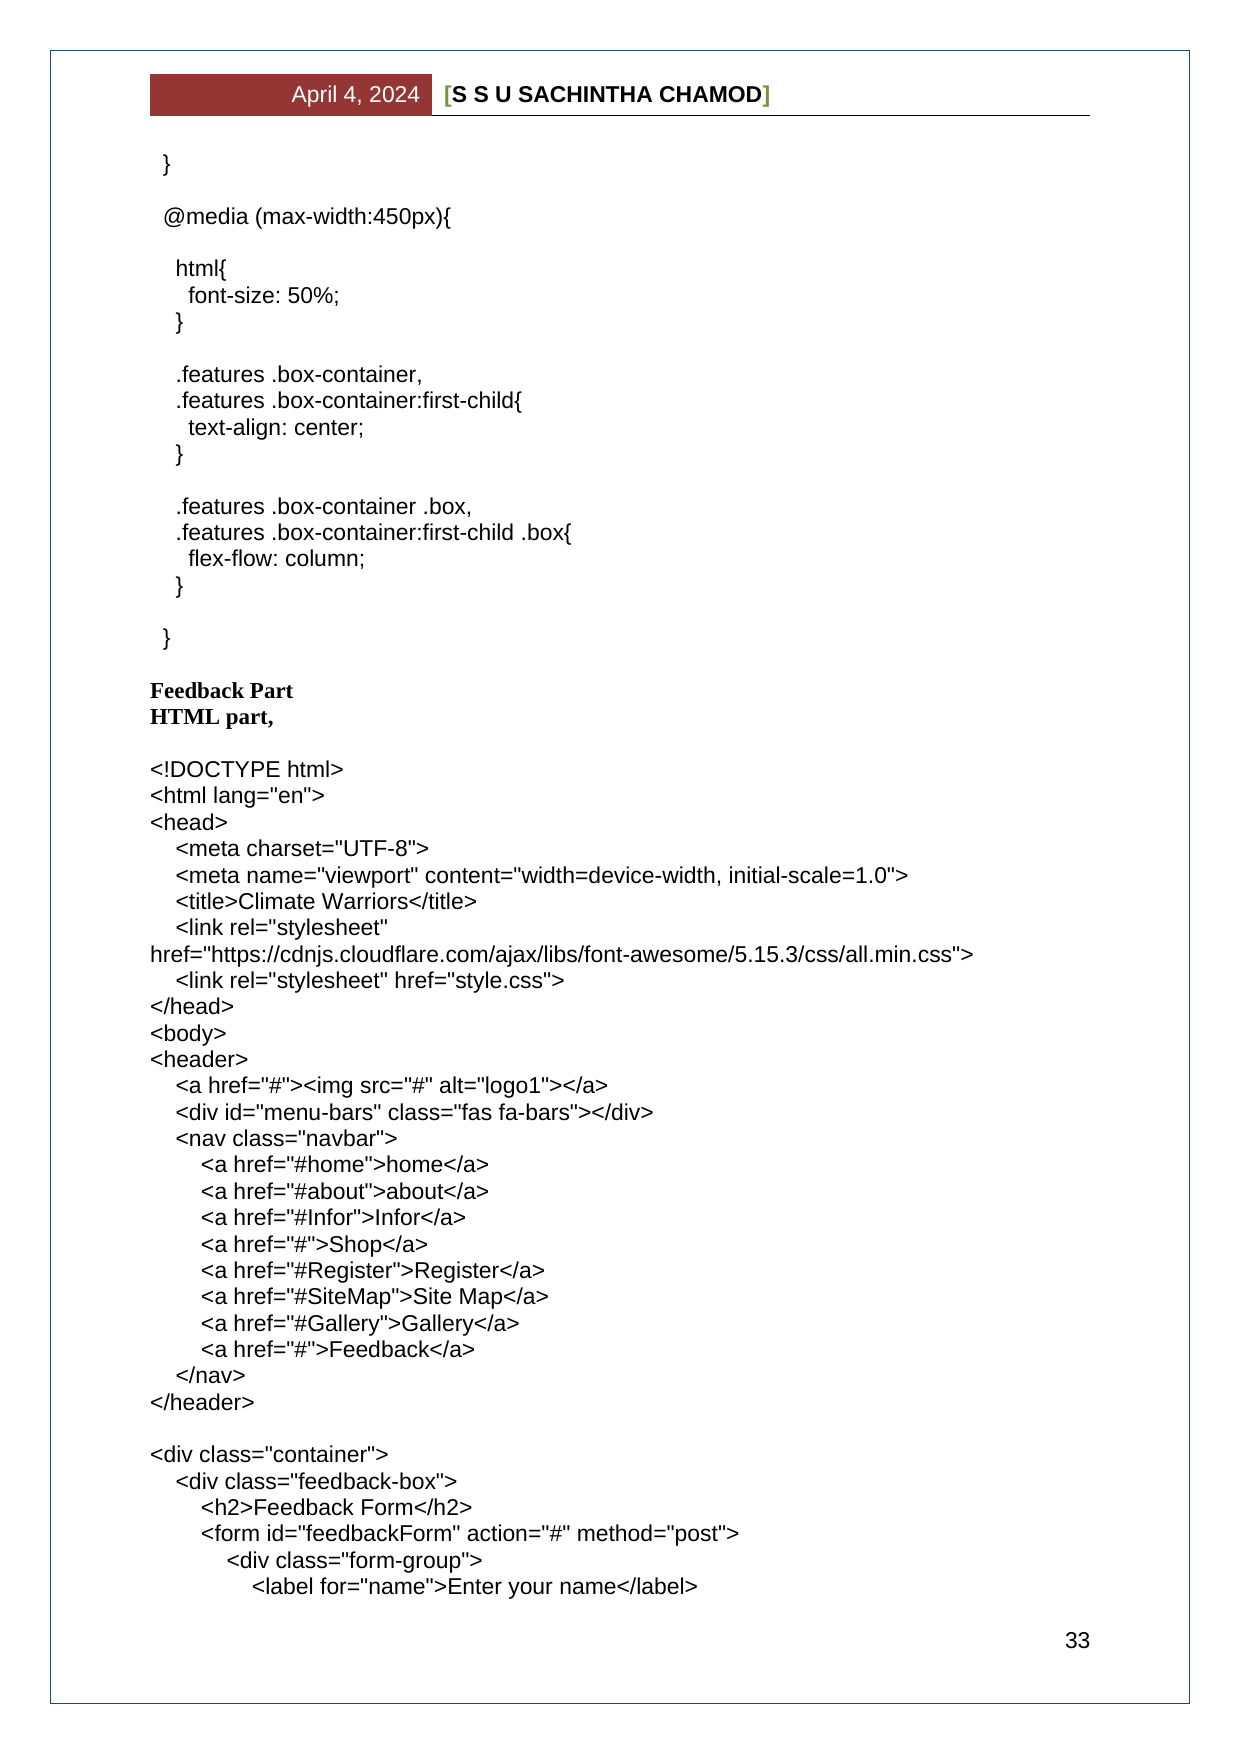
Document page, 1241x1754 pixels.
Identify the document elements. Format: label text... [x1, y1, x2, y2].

text </header> [150, 1389, 1090, 1415]
text <div class="feedback-box"> [150, 1468, 1090, 1494]
text .features .box-container:first-child .box{ [150, 519, 1090, 545]
text text-align: center; [150, 413, 1090, 440]
text font-size: 50%; [150, 282, 1090, 308]
text <label for="name">Enter your name</label> [150, 1573, 1090, 1599]
text <div id="menu-bars" class="fas fa-bars"></div> [150, 1099, 1090, 1125]
text <a href="#Register">Register</a> [150, 1257, 1090, 1283]
text <a href="#"><img src="#" alt="logo1"></a> [150, 1072, 1090, 1099]
text <a href="#">Shop</a> [150, 1231, 1090, 1257]
text } [150, 150, 1090, 176]
text } [150, 572, 1090, 598]
text <nav class="navbar"> [150, 1125, 1090, 1151]
text <meta name="viewport" content="width=device-width, initial-scale=1.0"> [150, 862, 1090, 888]
text } [150, 624, 1090, 651]
text <div class="form-group"> [150, 1547, 1090, 1573]
text <body> [150, 1020, 1090, 1046]
text <a href="#SiteMap">Site Map</a> [150, 1283, 1090, 1309]
text <head> [150, 809, 1090, 835]
text html{ [150, 255, 1090, 282]
text @media (max-width:450px){ [150, 203, 1090, 229]
text </head> [150, 993, 1090, 1020]
text } [150, 308, 1090, 334]
text <div class="container"> [150, 1441, 1090, 1468]
text <title>Climate Warriors</title> [150, 888, 1090, 914]
text <a href="#Infor">Infor</a> [150, 1204, 1090, 1231]
text </nav> [150, 1362, 1090, 1389]
text .features .box-container, [150, 361, 1090, 387]
text <a href="#home">home</a> [150, 1151, 1090, 1178]
text <link rel="stylesheet" href="https://cdnjs.cloudflare.com/ajax/libs/font-awesome/5.15.3/css/all.min.css"> [150, 914, 1090, 967]
text <a href="#Gallery">Gallery</a> [150, 1309, 1090, 1336]
text .features .box-container:first-child{ [150, 387, 1090, 413]
text <form id="feedbackForm" action="#" method="post"> [150, 1520, 1090, 1547]
text flex-flow: column; [150, 545, 1090, 572]
text <!DOCTYPE html> [150, 756, 1090, 782]
text <h2>Feedback Form</h2> [150, 1494, 1090, 1520]
text } [150, 440, 1090, 466]
text <meta charset="UTF-8"> [150, 835, 1090, 862]
text <a href="#">Feedback</a> [150, 1336, 1090, 1362]
text <a href="#about">about</a> [150, 1178, 1090, 1204]
text <header> [150, 1046, 1090, 1072]
text <link rel="stylesheet" href="style.css"> [150, 967, 1090, 993]
text Feedback Part [150, 677, 1090, 703]
text <html lang="en"> [150, 782, 1090, 809]
text HTML part, [150, 703, 1090, 730]
text .features .box-container .box, [150, 493, 1090, 519]
